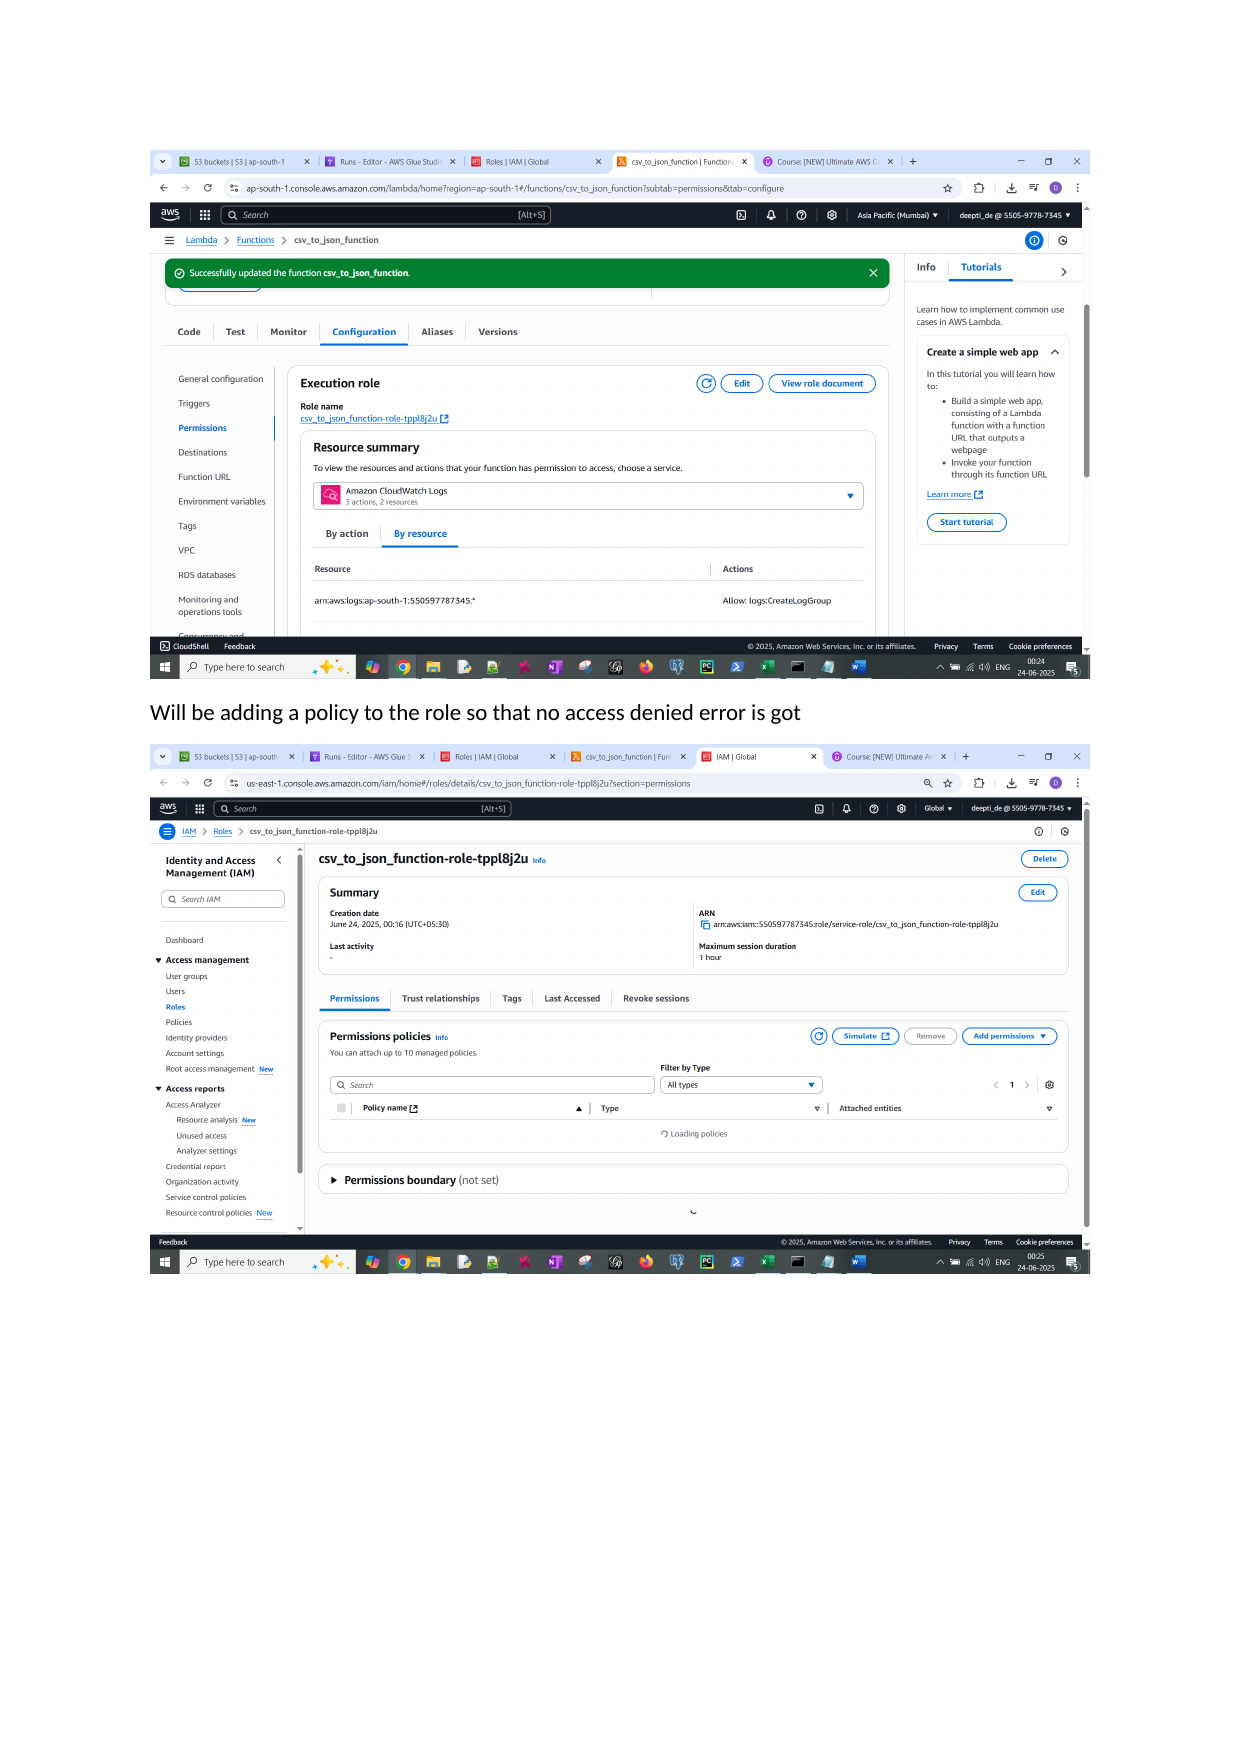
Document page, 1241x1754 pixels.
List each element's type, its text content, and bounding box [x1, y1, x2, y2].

picture [150, 744, 1091, 1274]
text Will be adding a policy to the role so that no access denied error is got [150, 698, 1090, 726]
picture [150, 150, 1091, 679]
